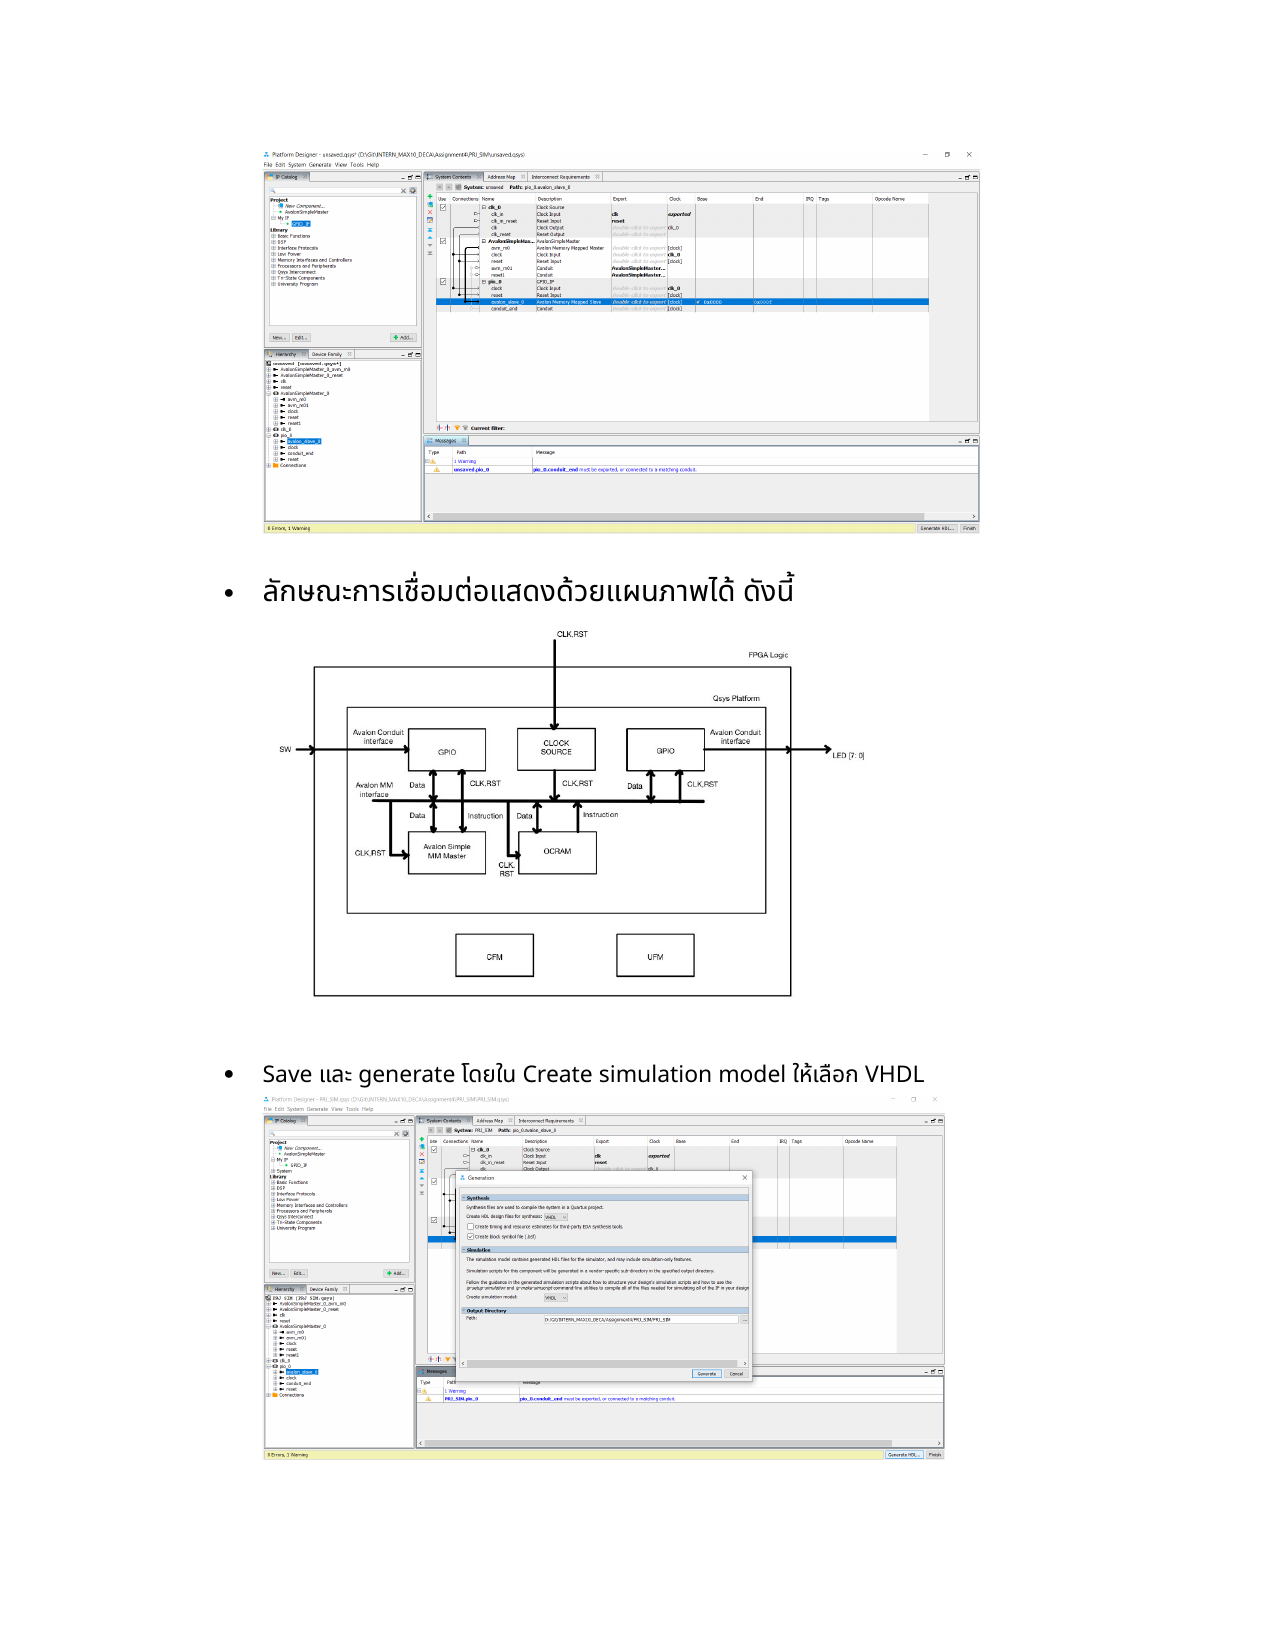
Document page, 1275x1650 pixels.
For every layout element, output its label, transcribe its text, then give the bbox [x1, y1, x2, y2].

list ลักษณะการเชื่อมต่อแสดงด้วยแผนภาพได้ ดังนี้ [225, 570, 1125, 614]
list Save และ generate โดยใน Create simulation model ให้เลือก VHDL [225, 1057, 1125, 1092]
picture [262, 1095, 946, 1460]
picture [262, 150, 981, 534]
picture [268, 617, 874, 1022]
